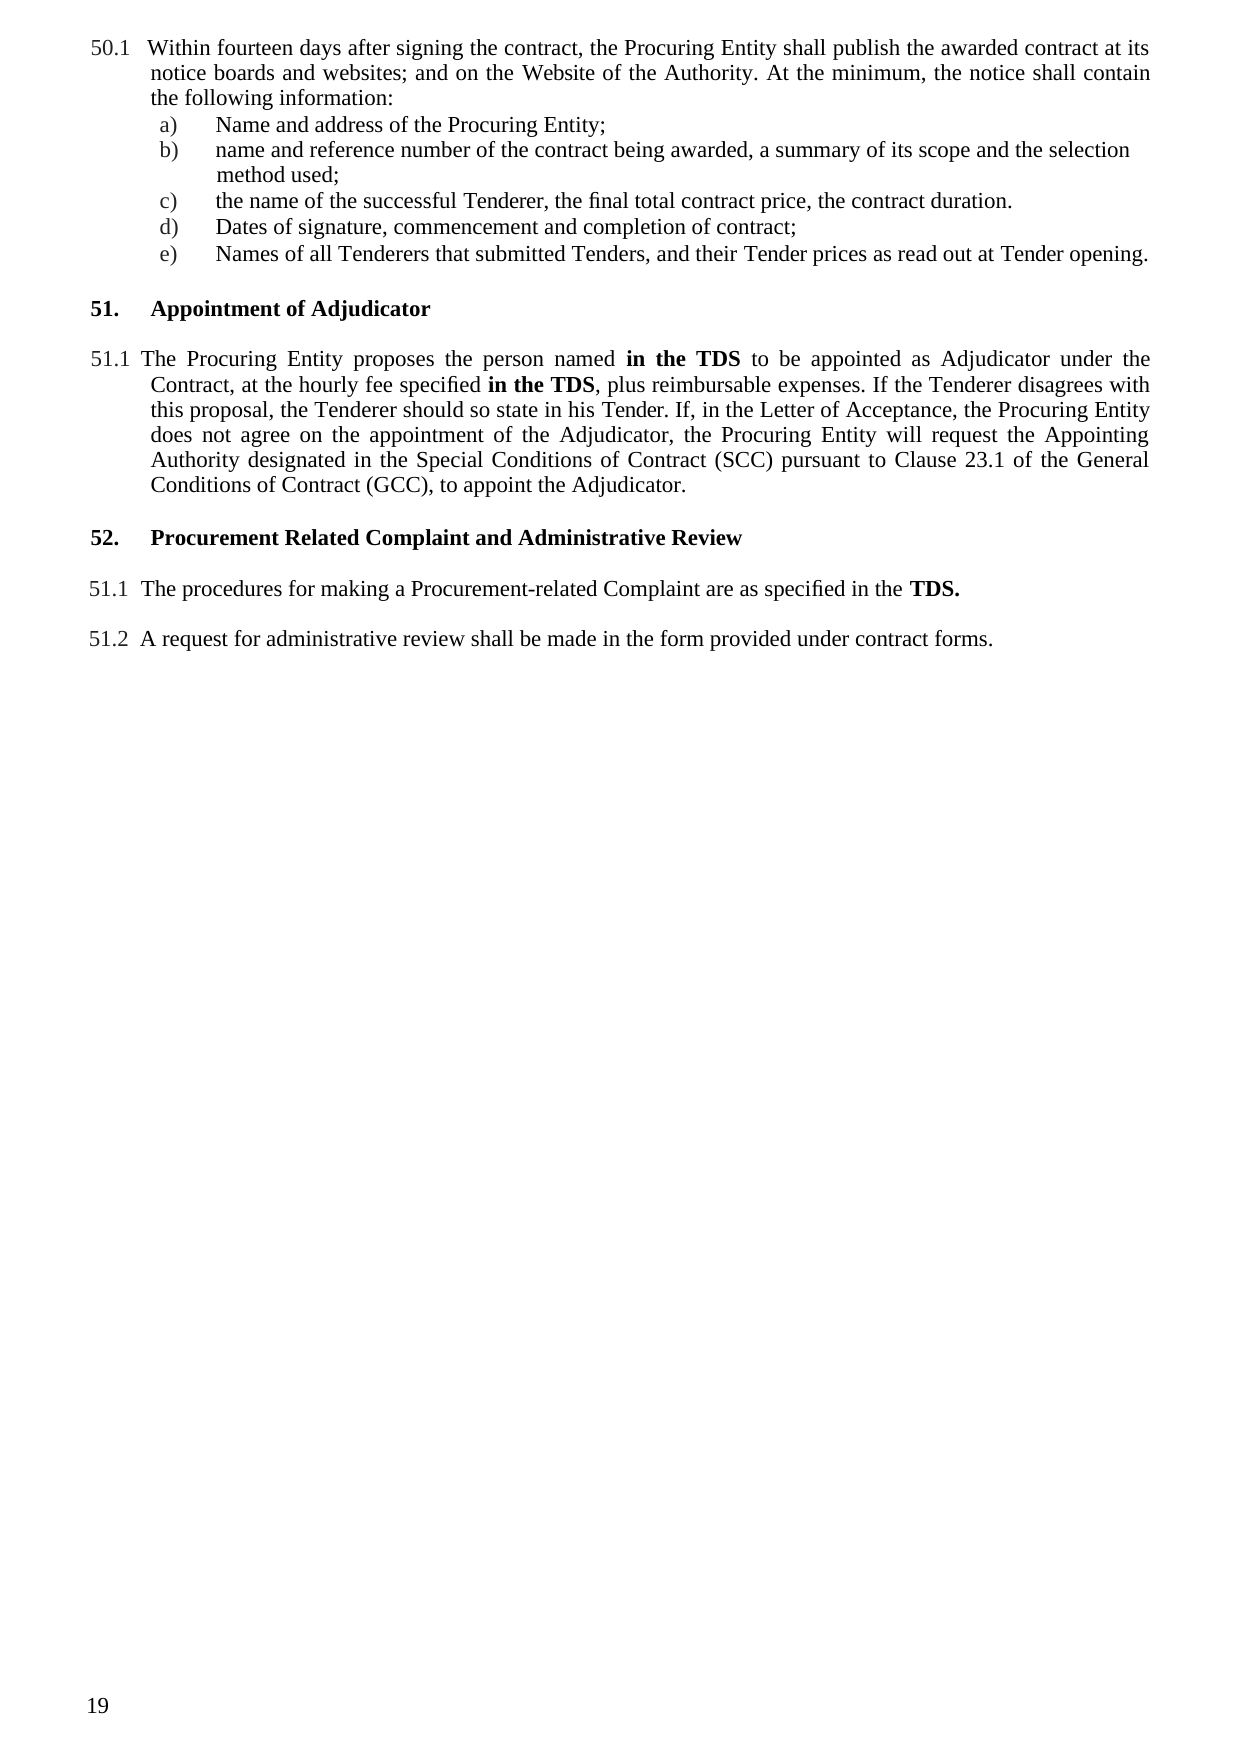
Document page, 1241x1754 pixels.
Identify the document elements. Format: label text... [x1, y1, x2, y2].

list Appointment of Adjudicator [90, 295, 1223, 322]
list Within fourteen days after signing the contract, the Procuring Entity shall publish the awarded contract at its notice boards and websites; and on the Website of the Authority. At the minimum, the notice shall contain the following information: [90, 35, 1151, 111]
list Name and address of the Procuring Entity; [159, 111, 1223, 137]
list Names of all Tenderers that submitted Tenders, and their Tender prices as read out at Tender opening. [159, 240, 1223, 266]
list Dates of signature, commencement and completion of contract; [159, 213, 1223, 240]
list The Procuring Entity proposes the person named in the TDS to be appointed as Adjudicator under the Contract, at the hourly fee speciﬁed in the TDS, plus reimbursable expenses. If the Tenderer disagrees with this proposal, the Tenderer should so state in his Tender. If, in the Letter of Acceptance, the Procuring Entity does not agree on the appointment of the Adjudicator, the Procuring Entity will request the Appointing Authority designated in the Special Conditions of Contract (SCC) pursuant to Clause 23.1 of the General Conditions of Contract (GCC), to appoint the Adjudicator. [90, 347, 1151, 497]
list name and reference number of the contract being awarded, a summary of its scope and the selection method used; [159, 137, 1152, 187]
list Procurement Related Complaint and Administrative Review [90, 524, 1223, 551]
list The procedures for making a Procurement-related Complaint are as speciﬁed in the TDS. [88, 576, 1151, 601]
list the name of the successful Tenderer, the ﬁnal total contract price, the contract duration. [159, 187, 1223, 213]
list A request for administrative review shall be made in the form provided under contract forms. [88, 627, 1191, 652]
